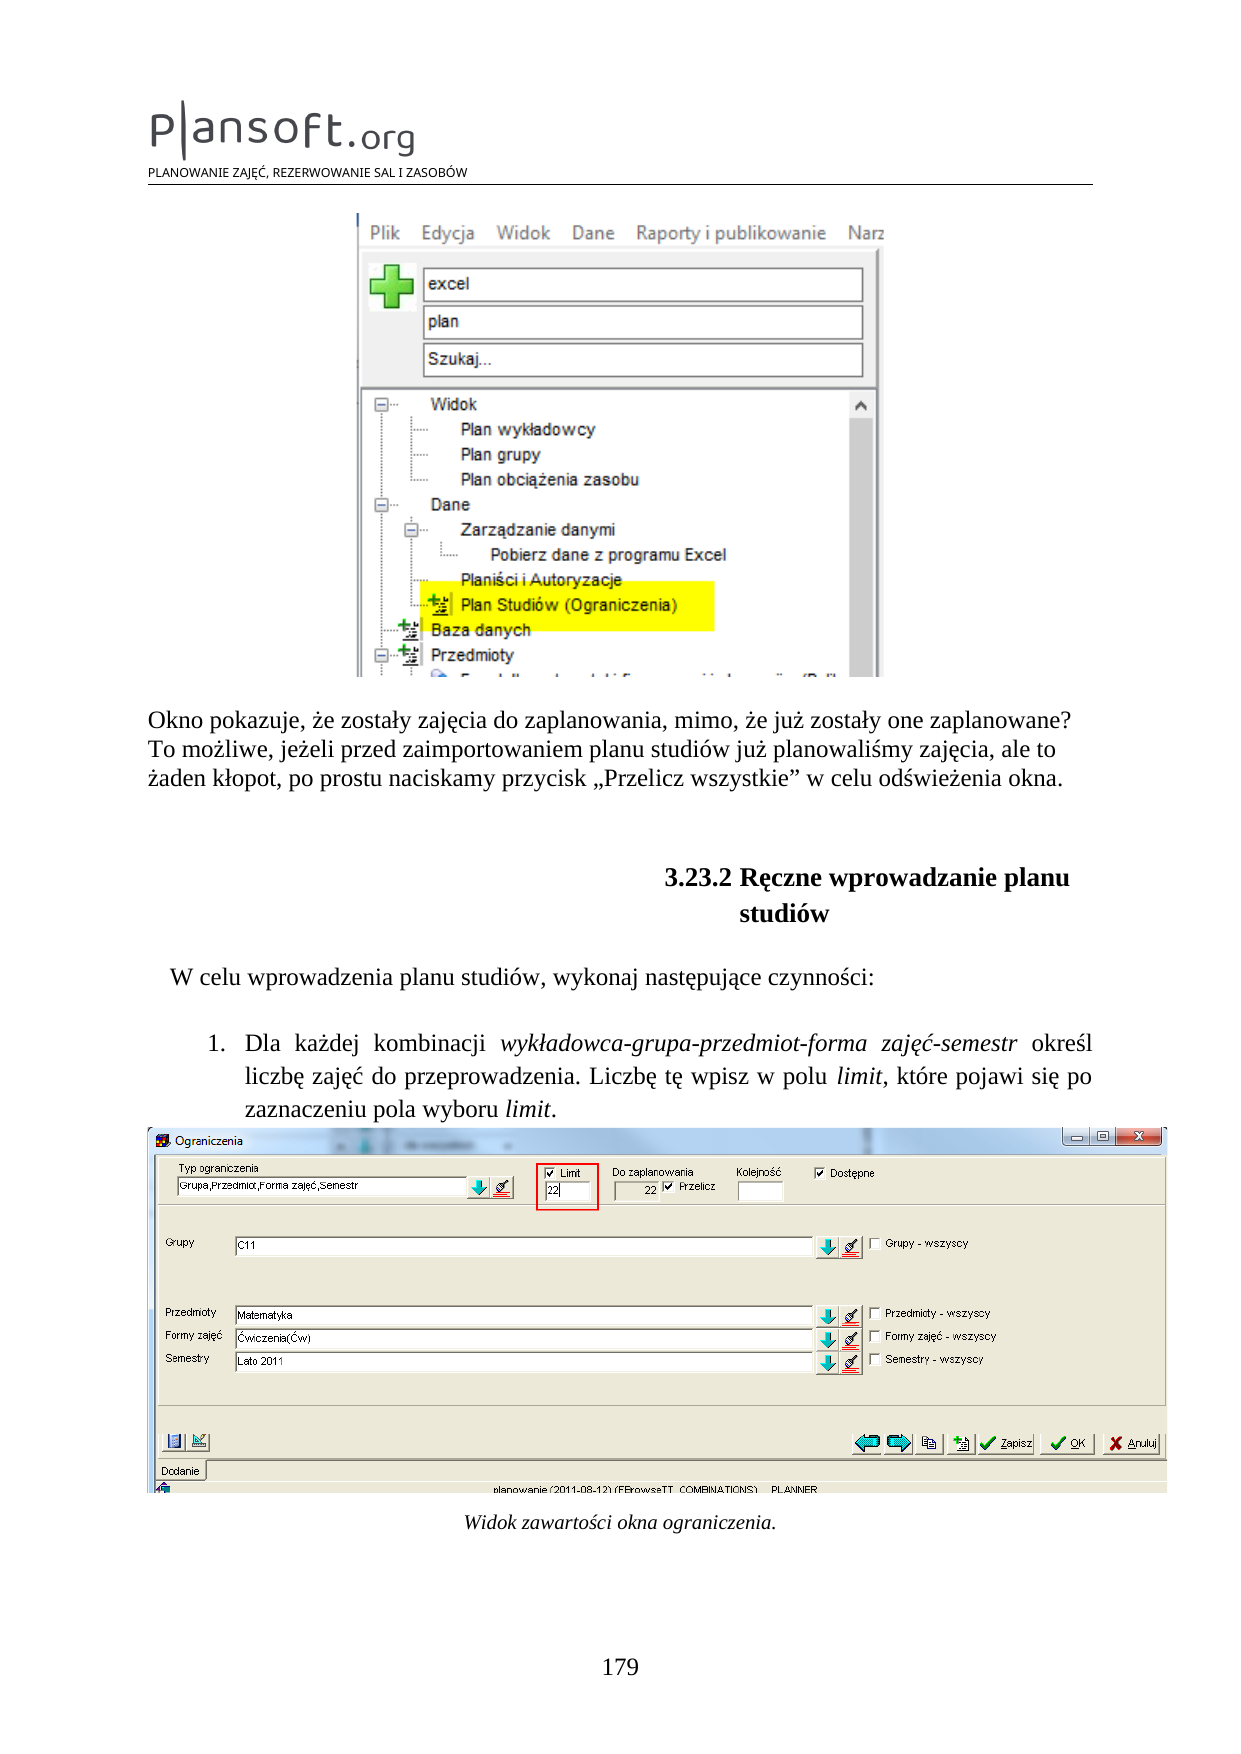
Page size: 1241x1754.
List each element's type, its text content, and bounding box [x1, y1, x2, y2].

text Widok zawartości okna ograniczenia. [148, 1510, 1093, 1534]
picture [147, 1127, 1168, 1493]
list Dla każdej kombinacji wykładowca-grupa-przedmiot-forma zajęć-semestr określ liczbę zajęć do przeprowadzenia. Liczbę tę wpisz w polu limit, które pojawi się po zaznaczeniu pola wyboru limit. [207, 1028, 1093, 1123]
text Okno pokazuje, że zostały zajęcia do zaplanowania, mimo, że już zostały one zaplanowane? [148, 705, 1093, 734]
picture [147, 73, 418, 165]
text To możliwe, jeżeli przed zaimportowaniem planu studiów już planowaliśmy zajęcia, ale to żaden kłopot, po prostu naciskamy przycisk „Przelicz wszystkie” w celu odświeżenia okna. [148, 734, 1093, 791]
picture [356, 213, 884, 677]
subtitle Ręczne wprowadzanie planu studiów [664, 861, 1093, 928]
text W celu wprowadzenia planu studiów, wykonaj następujące czynności: [148, 962, 1093, 991]
